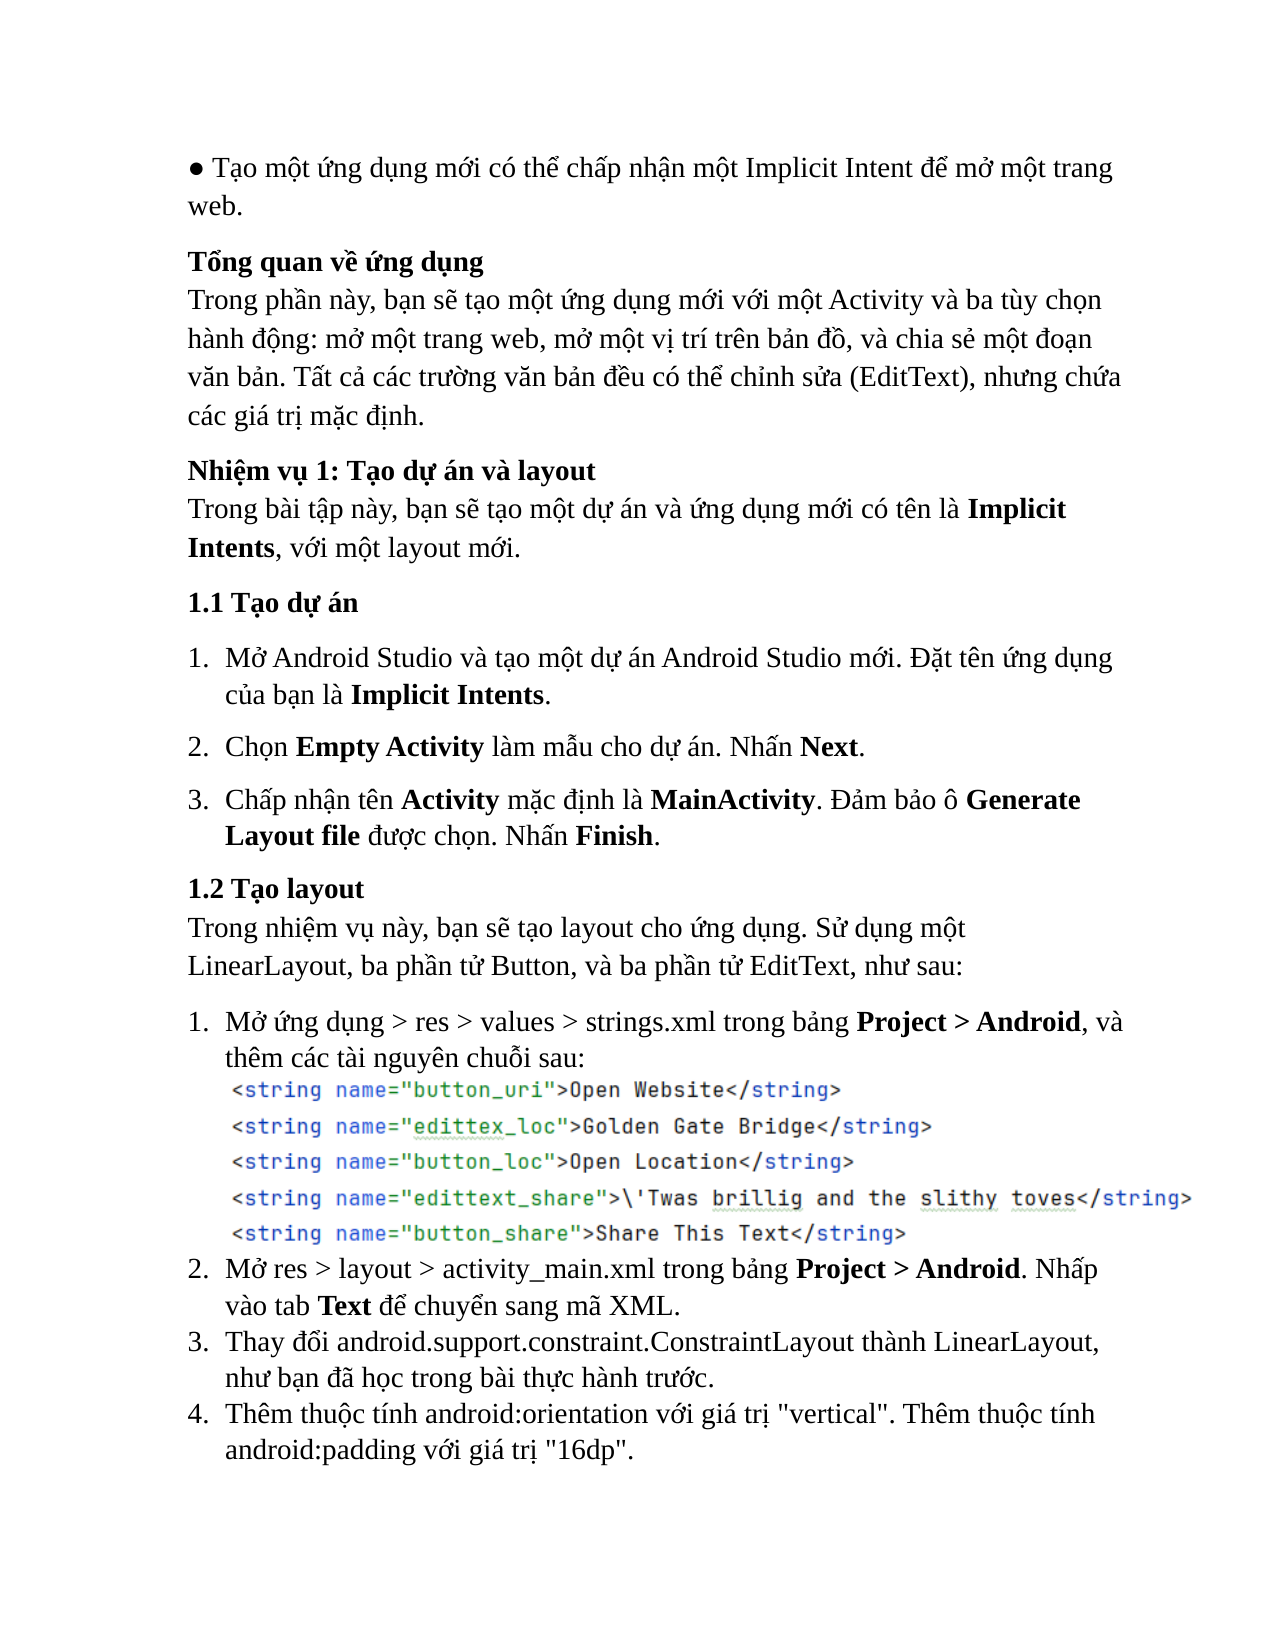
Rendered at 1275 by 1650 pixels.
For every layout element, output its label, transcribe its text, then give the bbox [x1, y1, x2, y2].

list Thay đổi android.support.constraint.ConstraintLayout thành LinearLayout, như bạn đã học trong bài thực hành trước. [187, 1324, 1125, 1393]
picture [225, 1076, 1200, 1246]
list Chấp nhận tên Activity mặc định là MainActivity. Đảm bảo ô Generate Layout file được chọn. Nhấn Finish. [187, 782, 1125, 852]
list Mở ứng dụng > res > values > strings.xml trong bảng Project > Android, và thêm các tài nguyên chuỗi sau: [187, 1004, 1125, 1073]
list Mở Android Studio và tạo một dự án Android Studio mới. Đặt tên ứng dụng của bạn là Implicit Intents. [187, 641, 1125, 710]
text Tổng quan về ứng dụng Trong phần này, bạn sẽ tạo một ứng dụng mới với một Activity và ba tùy chọn hành động: mở một trang web, mở một vị trí trên bản đồ, và chia sẻ một đoạn văn bản. Tất cả các trường văn bản đều có thể chỉnh sửa (EditText), nhưng chứa các giá trị mặc định. [187, 244, 1125, 431]
text 1.1 Tạo dự án [187, 585, 1125, 619]
list Thêm thuộc tính android:orientation với giá trị "vertical". Thêm thuộc tính android:padding với giá trị "16dp". [187, 1396, 1125, 1466]
list Mở res > layout > activity_main.xml trong bảng Project > Android. Nhấp vào tab Text để chuyển sang mã XML. [187, 1252, 1125, 1321]
list Chọn Empty Activity làm mẫu cho dự án. Nhấn Next. [187, 729, 1125, 763]
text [187, 150, 1125, 222]
text 1.2 Tạo layout Trong nhiệm vụ này, bạn sẽ tạo layout cho ứng dụng. Sử dụng một LinearLayout, ba phần tử Button, và ba phần tử EditText, như sau: [187, 871, 1125, 982]
text Nhiệm vụ 1: Tạo dự án và layout Trong bài tập này, bạn sẽ tạo một dự án và ứng dụng mới có tên là Implicit Intents, với một layout mới. [187, 453, 1125, 564]
